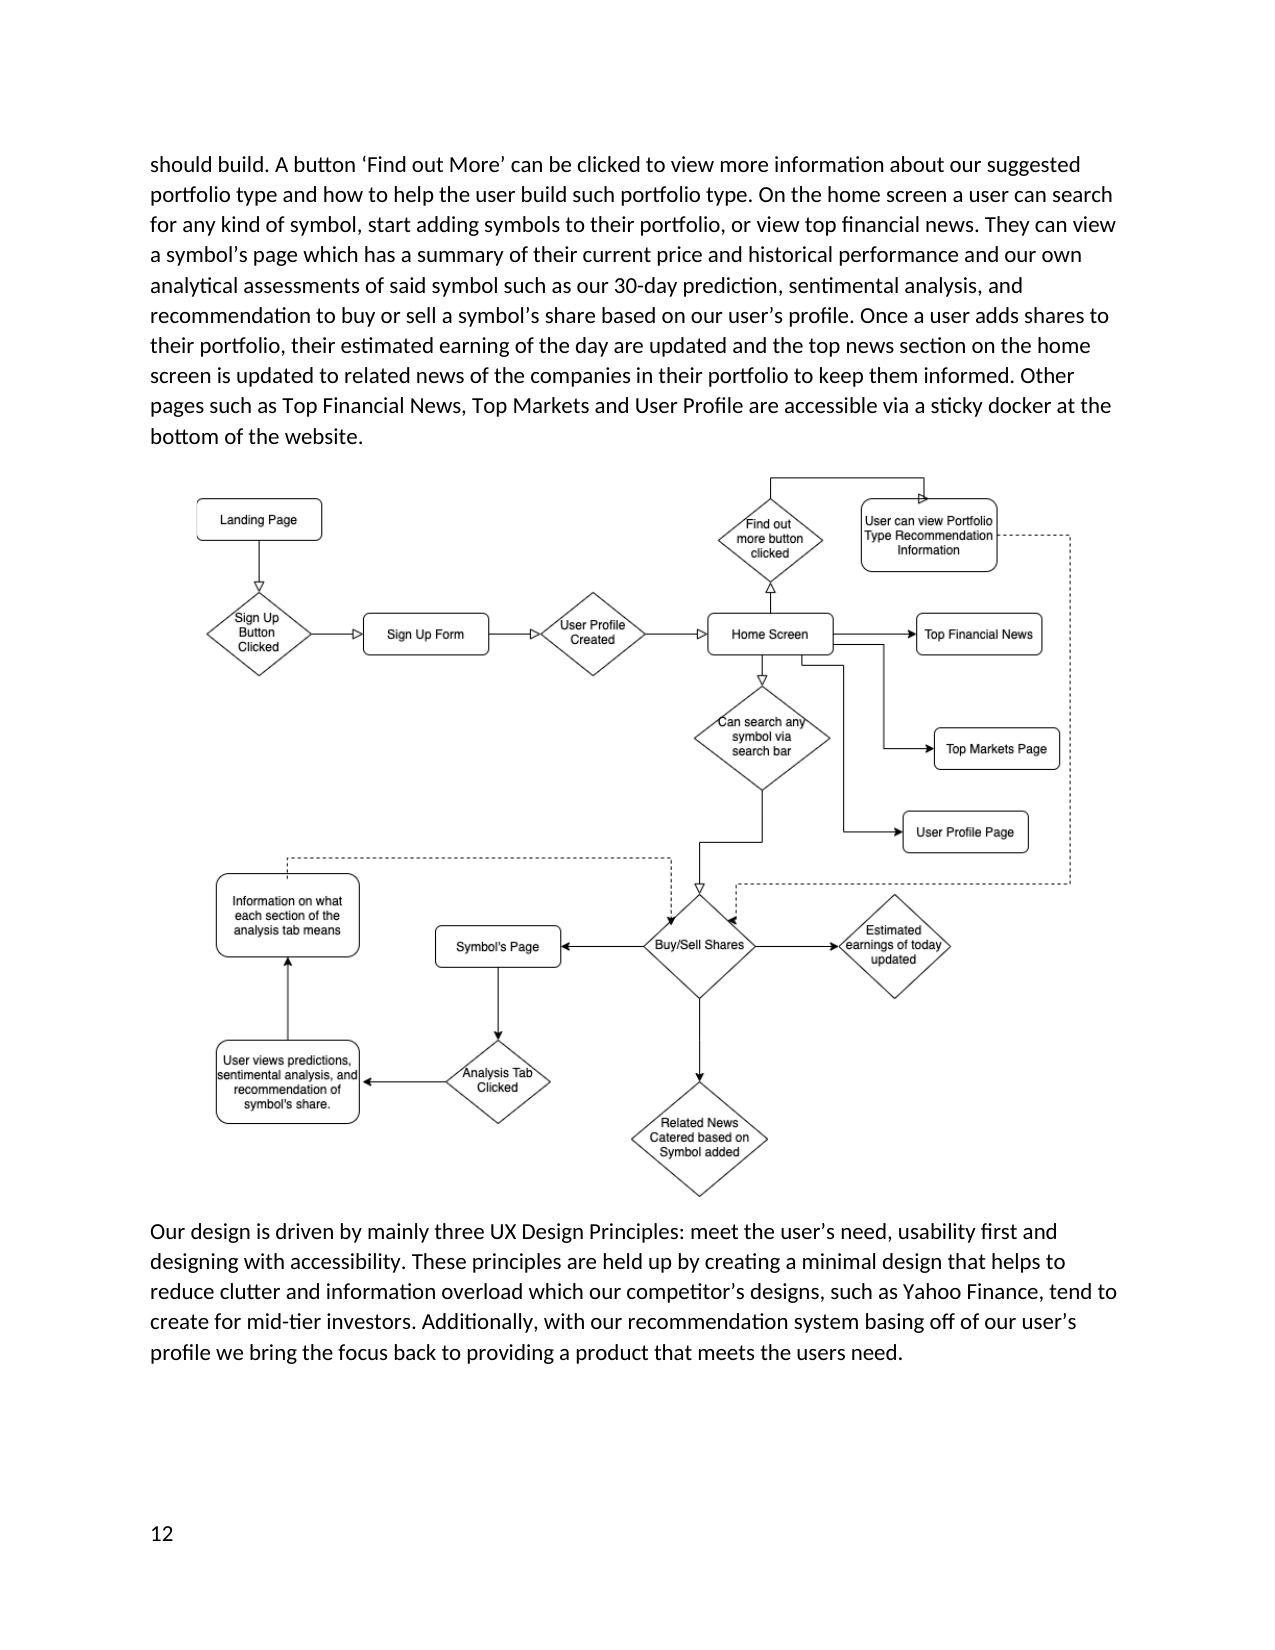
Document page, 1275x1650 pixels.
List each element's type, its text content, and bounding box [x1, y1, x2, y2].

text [150, 150, 1125, 450]
text Our design is driven by mainly three UX Design Principles: meet the user’s need, usability first and designing with accessibility. These principles are held up by creating a minimal design that helps to reduce clutter and information overload which our competitor’s designs, such as Yahoo Finance, tend to create for mid-tier investors. Additionally, with our recommendation system basing off of our user’s profile we bring the focus back to providing a product that meets the users need. [150, 1217, 1125, 1366]
picture [196, 468, 1079, 1198]
